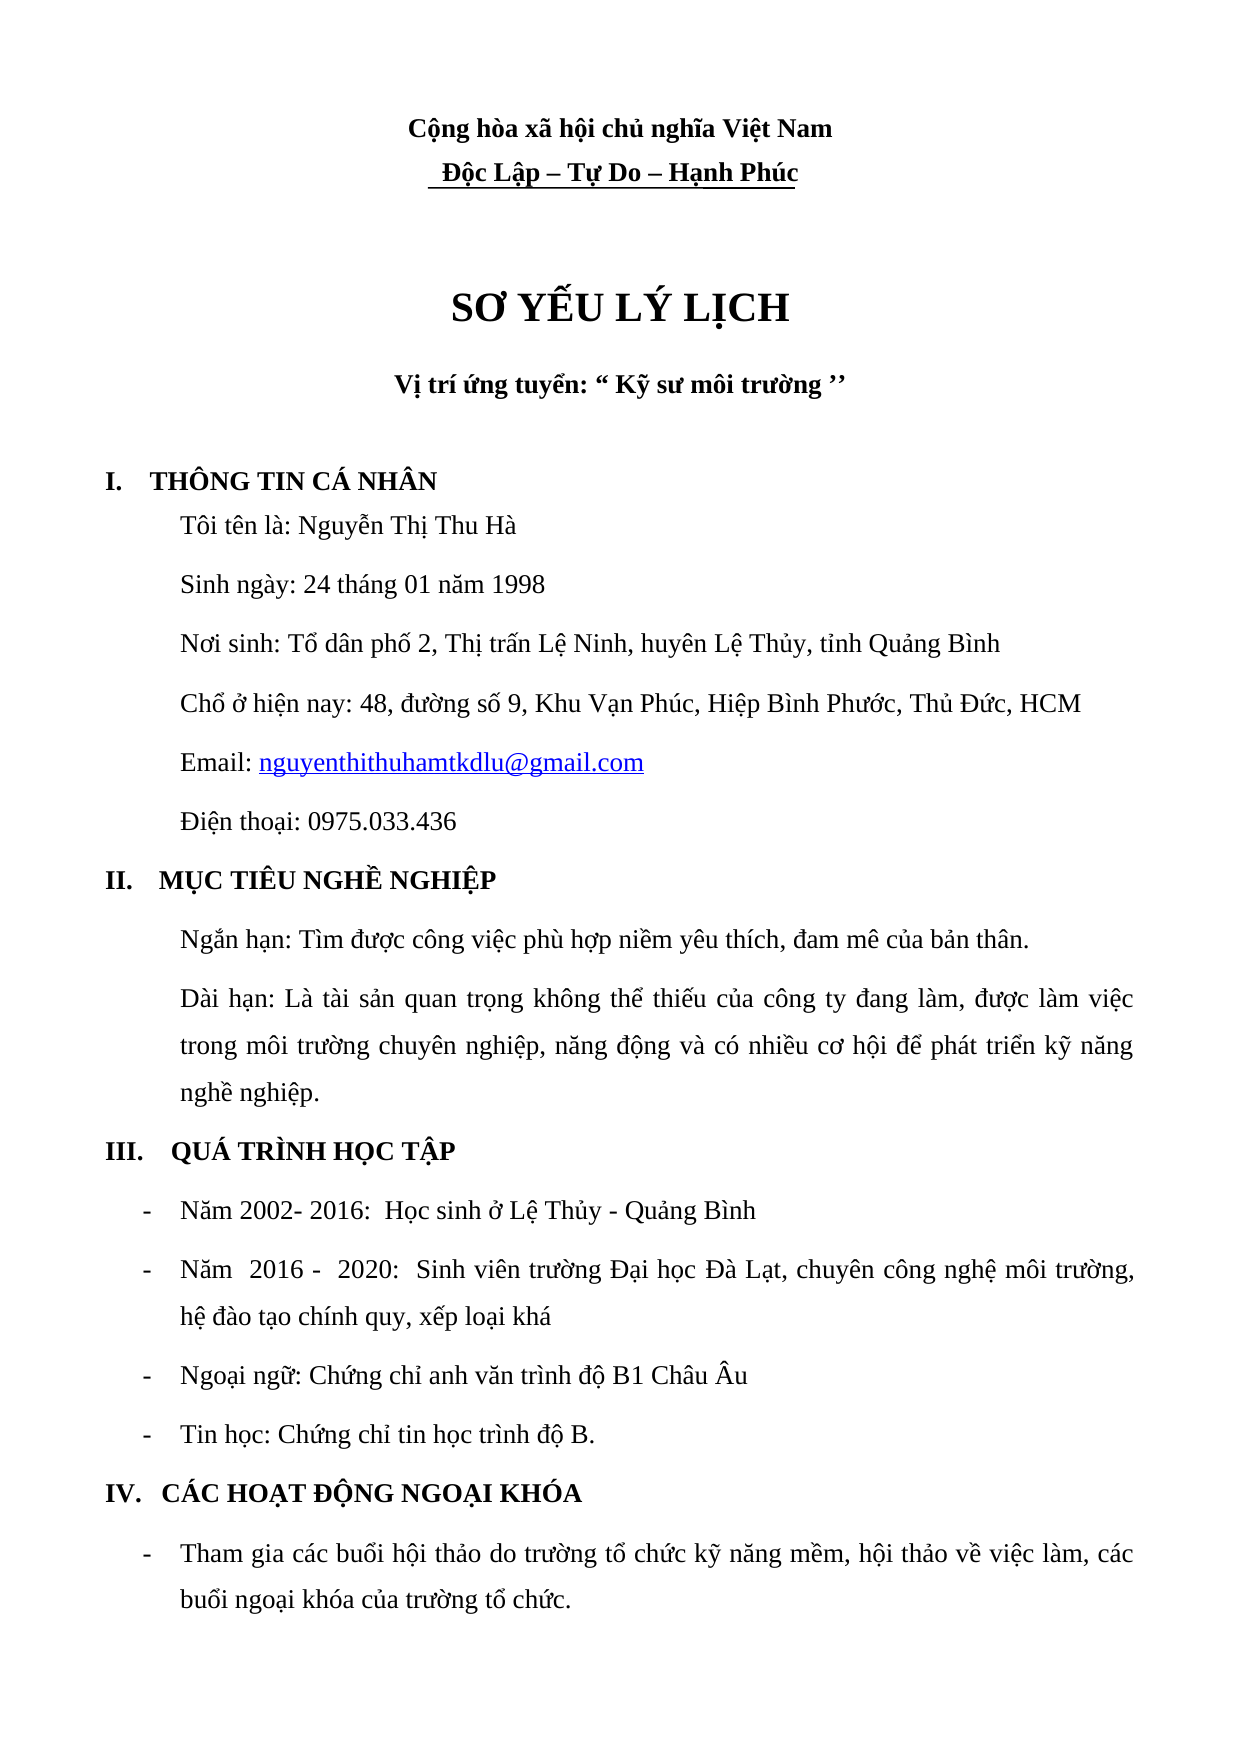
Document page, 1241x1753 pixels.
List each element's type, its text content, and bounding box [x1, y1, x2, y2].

subtitle Vị trí ứng tuyển: “ Kỹ sư môi trường ’’ [105, 368, 1135, 399]
list Ngoại ngữ: Chứng chỉ anh văn trình độ B1 Châu Âu [142, 1359, 1135, 1390]
text Điện thoại: 0975.033.436 [180, 805, 1135, 836]
list Năm 2016 - 2020: Sinh viên trường Đại học Đà Lạt, chuyên công nghệ môi trường, hệ đào tạo chính quy, xếp loại khá [142, 1253, 1135, 1331]
text Ngắn hạn: Tìm được công việc phù hợp niềm yêu thích, đam mê của bản thân. [180, 923, 1135, 954]
subtitle CÁC HOẠT ĐỘNG NGOẠI KHÓA [105, 1477, 1135, 1509]
list Năm 2002- 2016: Học sinh ở Lệ Thủy - Quảng Bình [142, 1194, 1135, 1225]
text SƠ YẾU LÝ LỊCH [105, 282, 1135, 330]
text Email: nguyenthithuhamtkdlu@gmail.com [180, 746, 1135, 777]
text Tôi tên là: Nguyễn Thị Thu Hà [180, 509, 1135, 540]
text Cộng hòa xã hội chủ nghĩa Việt Nam [105, 112, 1135, 144]
text Nơi sinh: Tổ dân phố 2, Thị trấn Lệ Ninh, huyên Lệ Thủy, tỉnh Quảng Bình [180, 627, 1135, 659]
text Chổ ở hiện nay: 48, đường số 9, Khu Vạn Phúc, Hiệp Bình Phước, Thủ Đức, HCM [180, 687, 1135, 718]
text Độc Lập – Tự Do – Hạnh Phúc [105, 156, 1135, 187]
subtitle MỤC TIÊU NGHỀ NGHIỆP [105, 864, 1135, 895]
list Tin học: Chứng chỉ tin học trình độ B. [142, 1418, 1135, 1449]
subtitle QUÁ TRÌNH HỌC TẬP [105, 1135, 1135, 1166]
list Tham gia các buổi hội thảo do trường tổ chức kỹ năng mềm, hội thảo về việc làm, các buổi ngoại khóa của trường tổ chức. [142, 1537, 1135, 1614]
subtitle THÔNG TIN CÁ NHÂN [105, 455, 1135, 497]
text Dài hạn: Là tài sản quan trọng không thể thiếu của công ty đang làm, được làm việc trong môi trường chuyên nghiệp, năng động và có nhiều cơ hội để phát triển kỹ năng nghề nghiệp. [180, 982, 1135, 1107]
text Sinh ngày: 24 tháng 01 năm 1998 [180, 568, 1135, 599]
